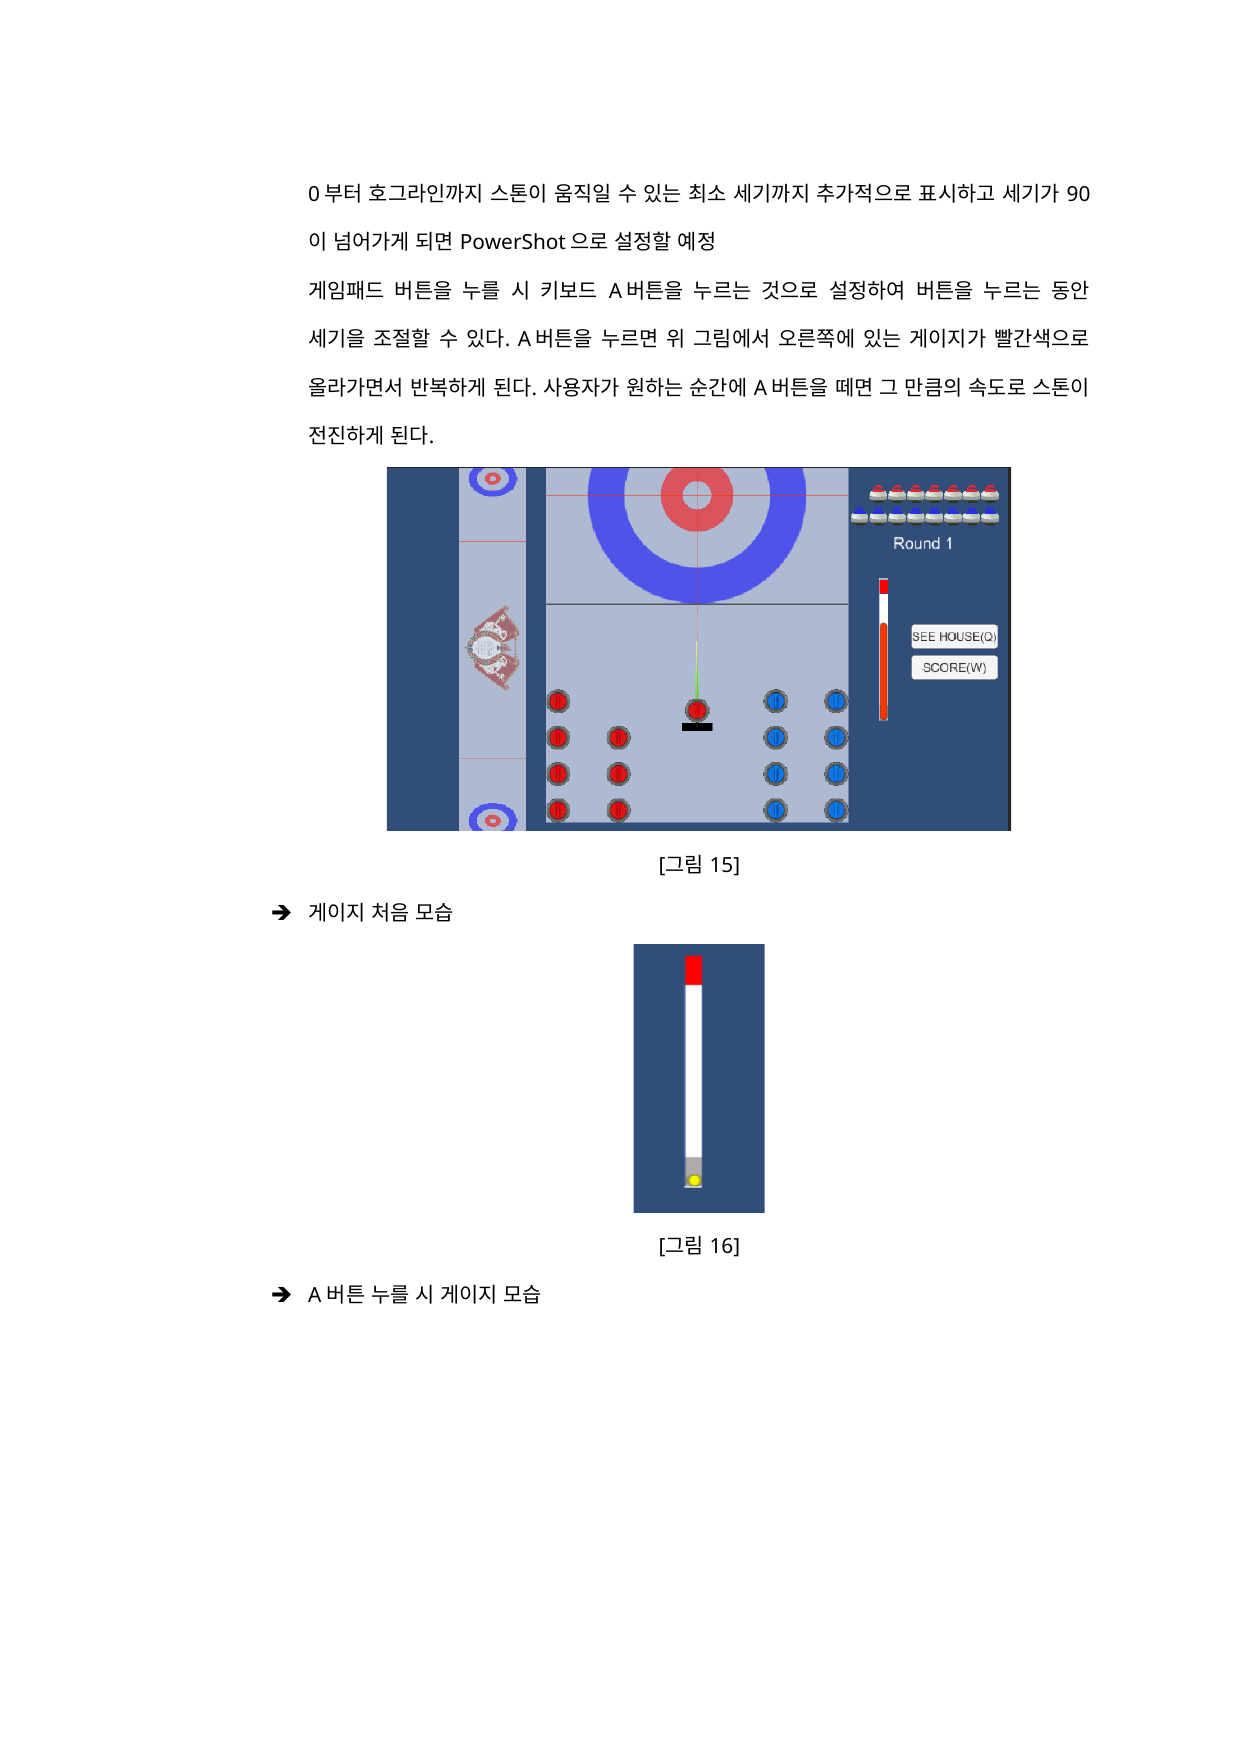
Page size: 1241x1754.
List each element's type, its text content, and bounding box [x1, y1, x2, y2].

picture [386, 467, 1012, 831]
text 0부터 호그라인까지 스톤이 움직일 수 있는 최소 세기까지 추가적으로 표시하고 세기가 90이 넘어가게 되면 PowerShot으로 설정할 예정 [308, 177, 1090, 256]
list A 버튼 누를 시 게이지 모습 [270, 1278, 1090, 1308]
text [그림 15] [308, 848, 1090, 878]
list 게이지 처음 모습 [270, 896, 1090, 927]
text [그림 16] [308, 1229, 1090, 1260]
picture [633, 944, 765, 1213]
text 게임패드 버튼을 누를 시 키보드 A버튼을 누르는 것으로 설정하여 버튼을 누르는 동안 세기을 조절할 수 있다. A버튼을 누르면 위 그림에서 오른쪽에 있는 게이지가 빨간색으로 올라가면서 반복하게 된다. 사용자가 원하는 순간에 A버튼을 떼면 그 만큼의 속도로 스톤이 전진하게 된다. [308, 274, 1090, 450]
